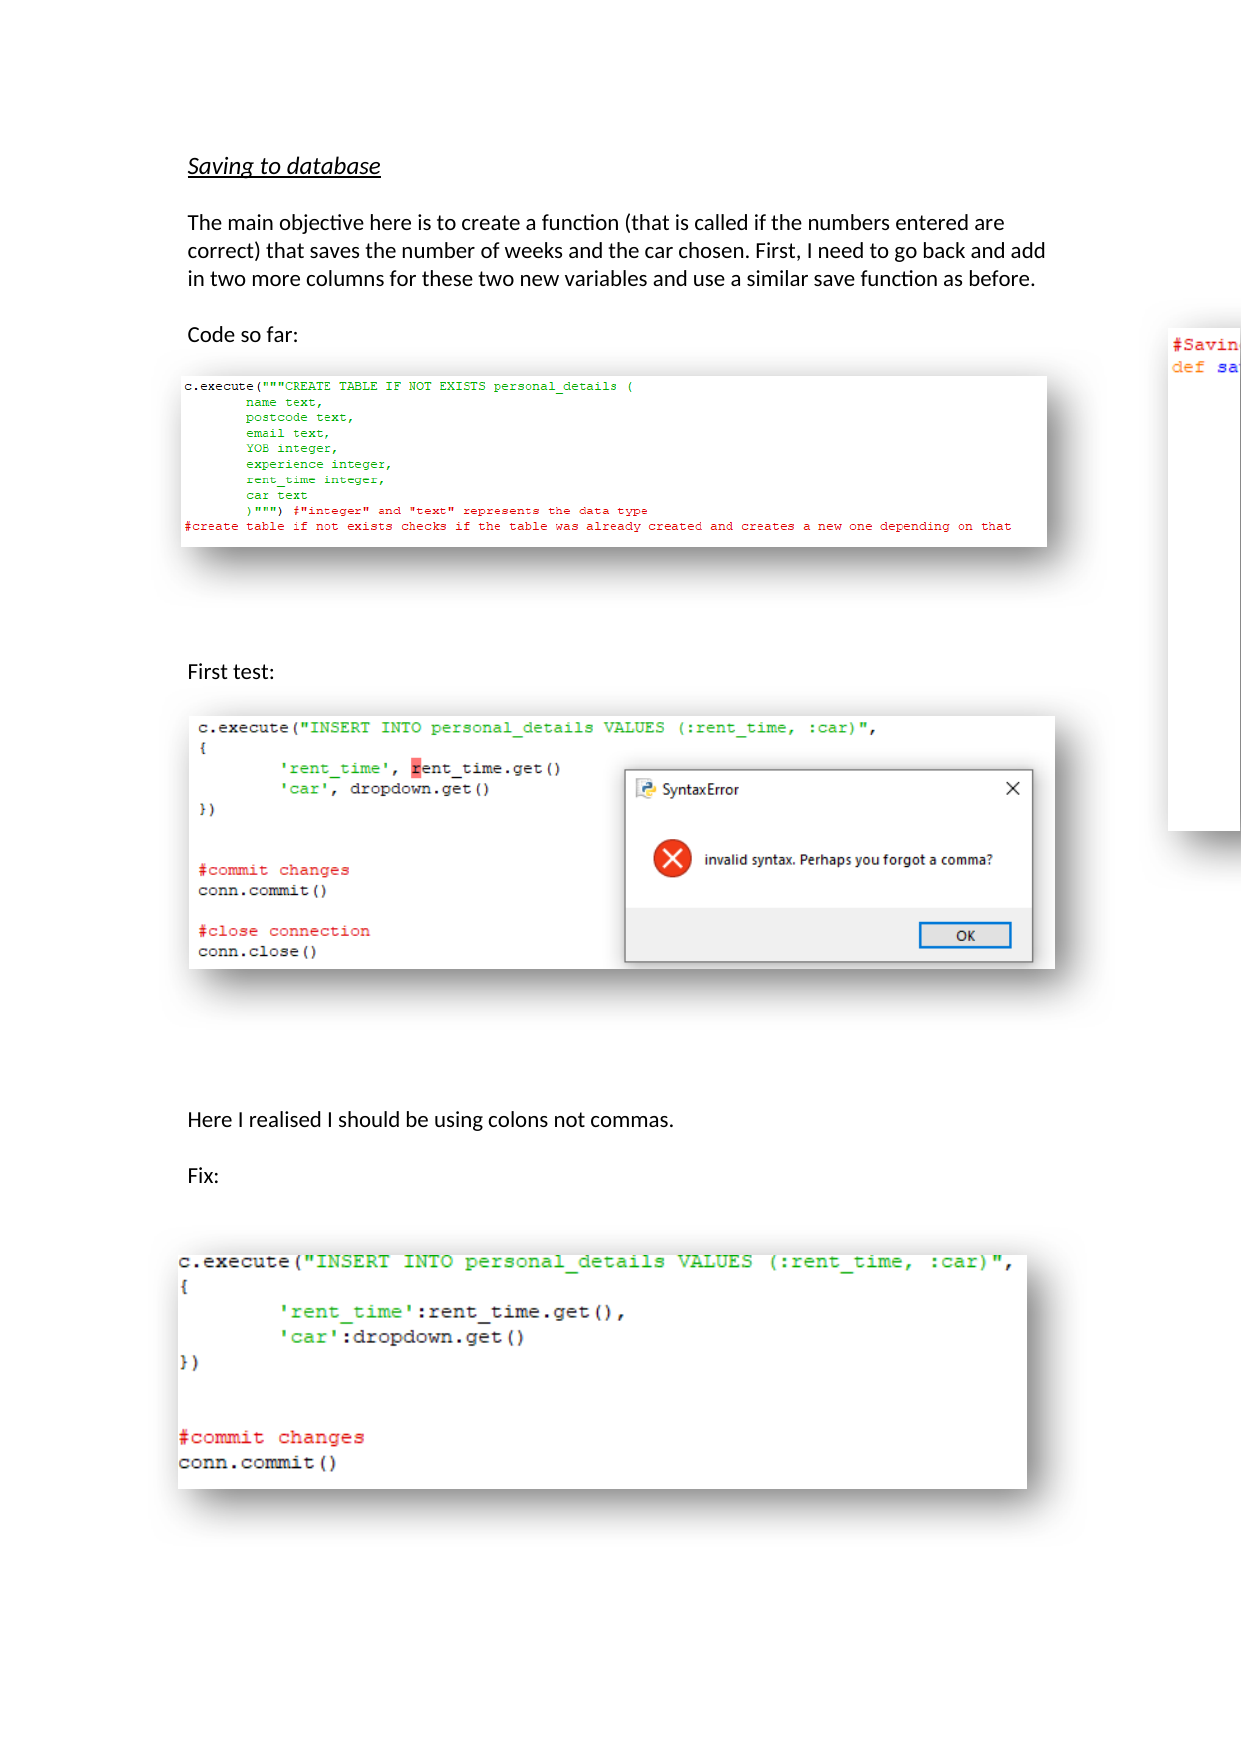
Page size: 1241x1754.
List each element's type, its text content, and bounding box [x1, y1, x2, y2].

text The main objective here is to create a function (that is called if the numbers entered are correct) that saves the number of weeks and the car chosen. First, I need to go back and add in two more columns for these two new variables and use a similar save function as before. [187, 208, 1053, 293]
picture [181, 376, 1047, 547]
picture [1168, 328, 1241, 831]
picture [178, 1255, 1027, 1489]
text Fix: [187, 1161, 1053, 1189]
text Here I realised I should be using colons not commas. [187, 1105, 1053, 1133]
text First test: [187, 657, 1053, 685]
text Saving to database [187, 150, 1053, 181]
picture [189, 716, 1055, 969]
text Code so far: [187, 321, 1053, 349]
